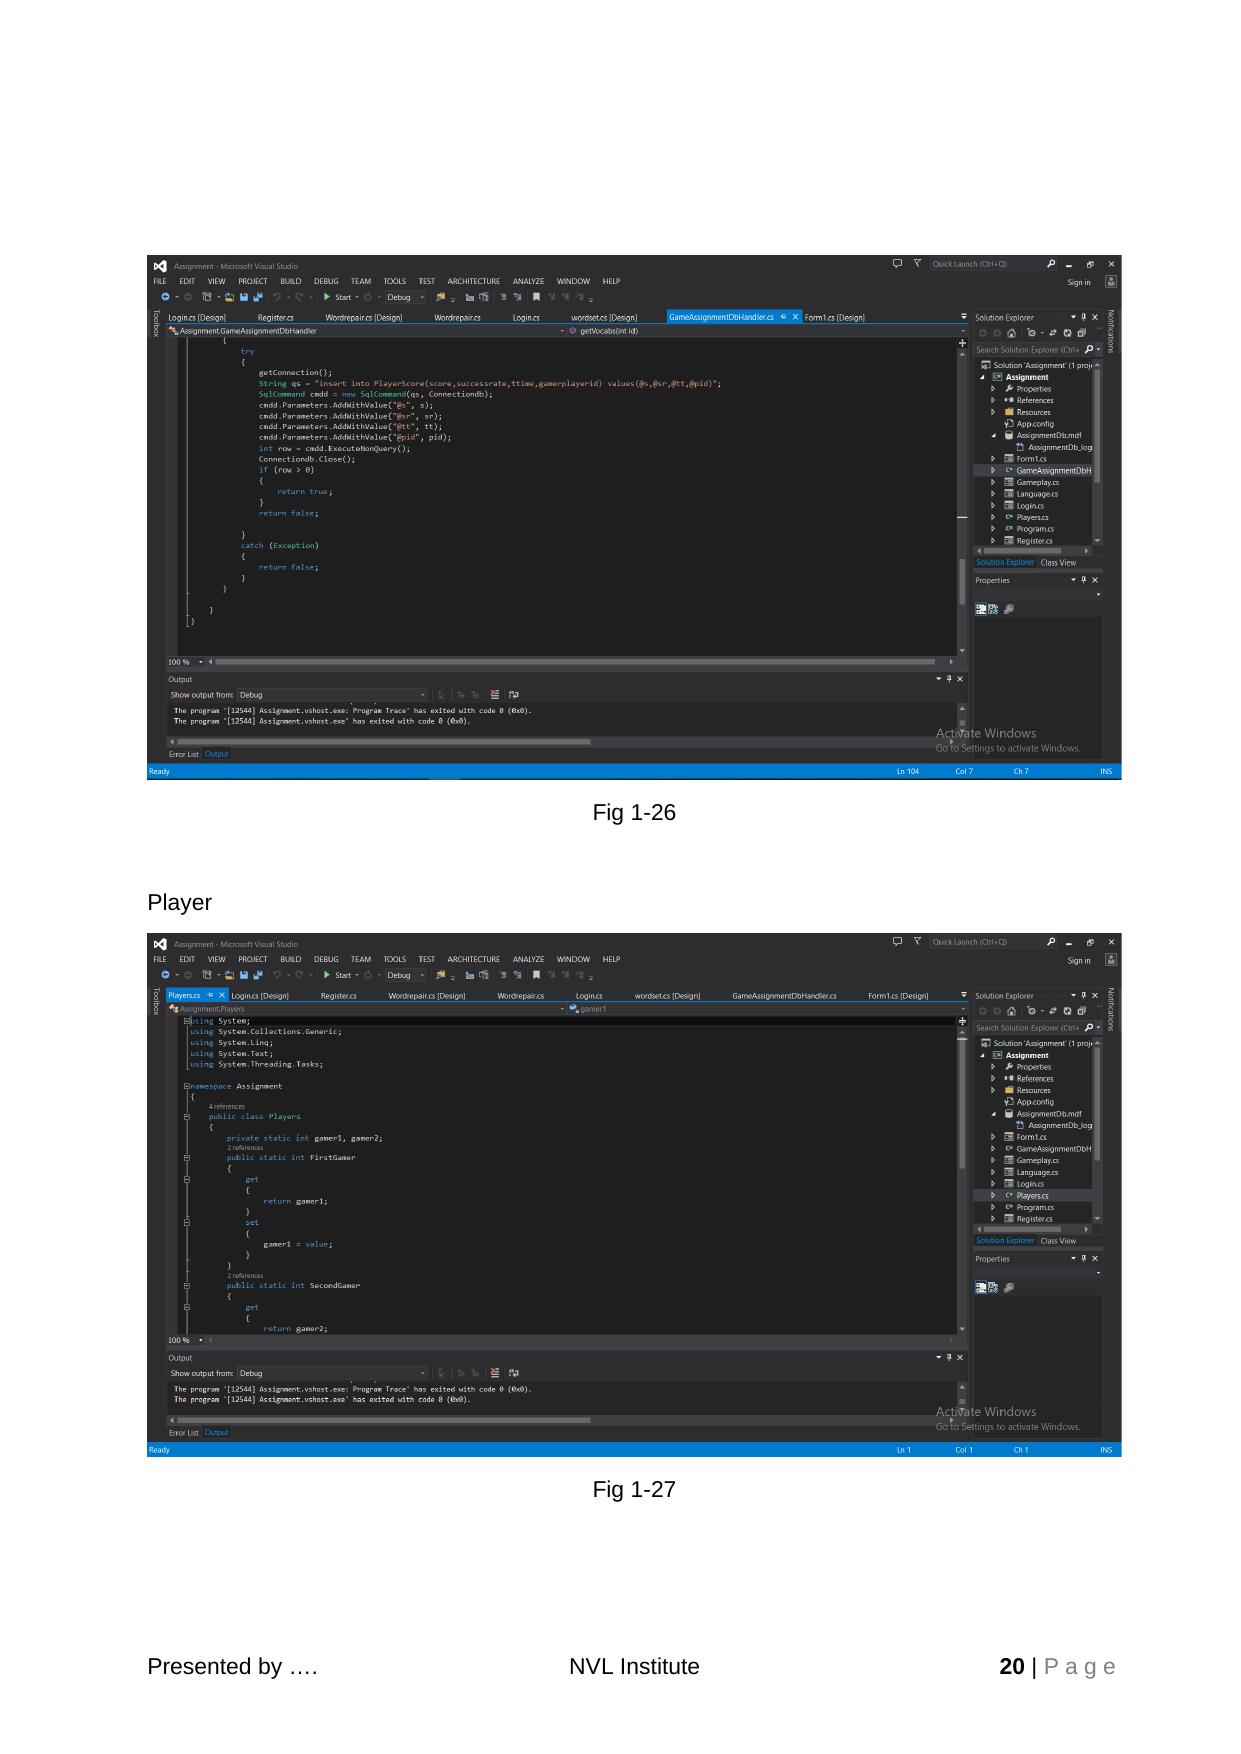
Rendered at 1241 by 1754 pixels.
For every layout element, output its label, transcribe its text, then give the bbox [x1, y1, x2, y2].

picture [147, 255, 1122, 780]
picture [147, 933, 1122, 1457]
text Player [147, 889, 1122, 915]
text Fig 1-27 [147, 1476, 1122, 1502]
text Fig 1-26 [147, 798, 1122, 825]
